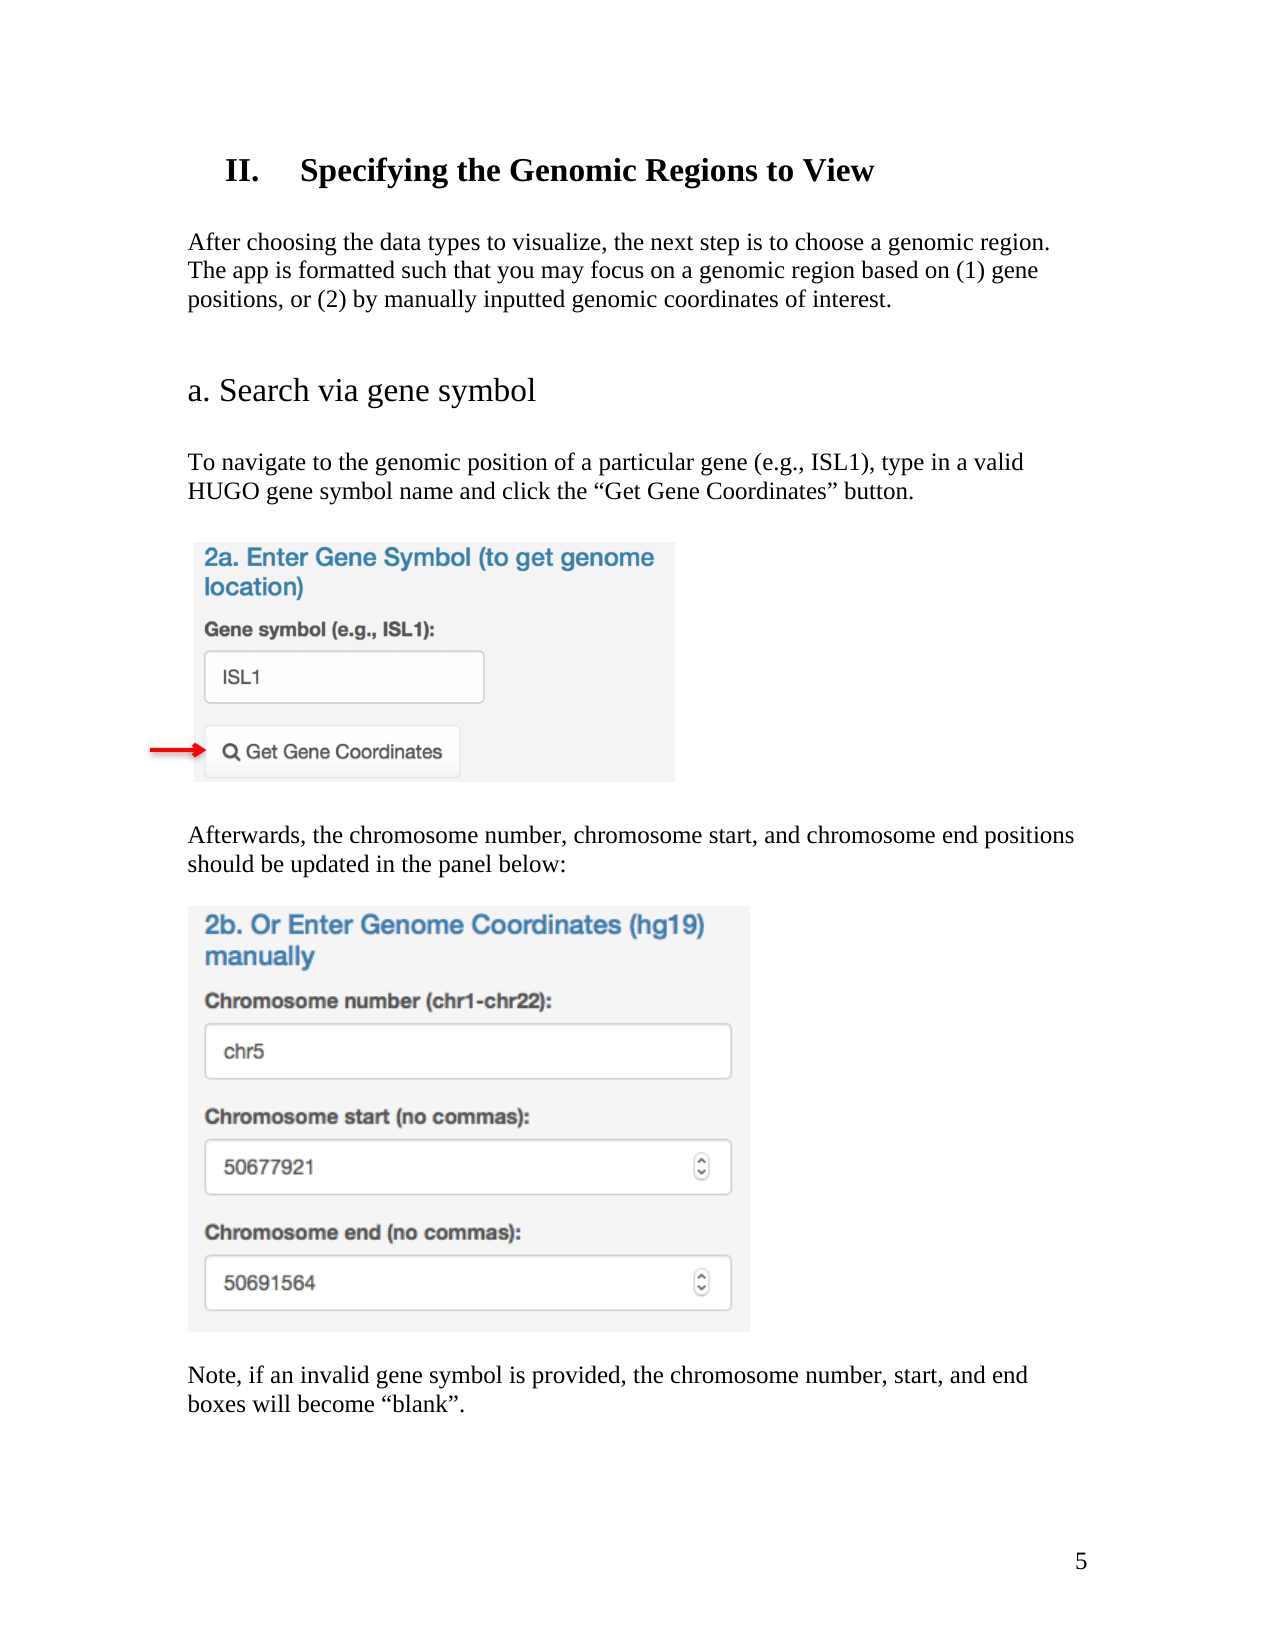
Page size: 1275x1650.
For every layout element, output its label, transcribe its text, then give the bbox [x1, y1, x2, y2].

list Specifying the Genomic Regions to View [225, 150, 1087, 188]
text Note, if an invalid gene symbol is provided, the chromosome number, start, and end boxes will become “blank”. [187, 1360, 1087, 1417]
text a. Search via gene symbol [187, 370, 1087, 409]
text Afterwards, the chromosome number, chromosome start, and chromosome end positions should be updated in the panel below: [187, 820, 1087, 878]
text To navigate to the genomic position of a particular gene (e.g., ISL1), type in a valid HUGO gene symbol name and click the “Get Gene Coordinates” button. [187, 447, 1087, 504]
picture [193, 542, 675, 782]
text After choosing the data types to visualize, the next step is to choose a genomic region. The app is formatted such that you may focus on a genomic region based on (1) gene positions, or (2) by manually inputted genomic coordinates of interest. [187, 227, 1087, 313]
picture [187, 906, 750, 1332]
